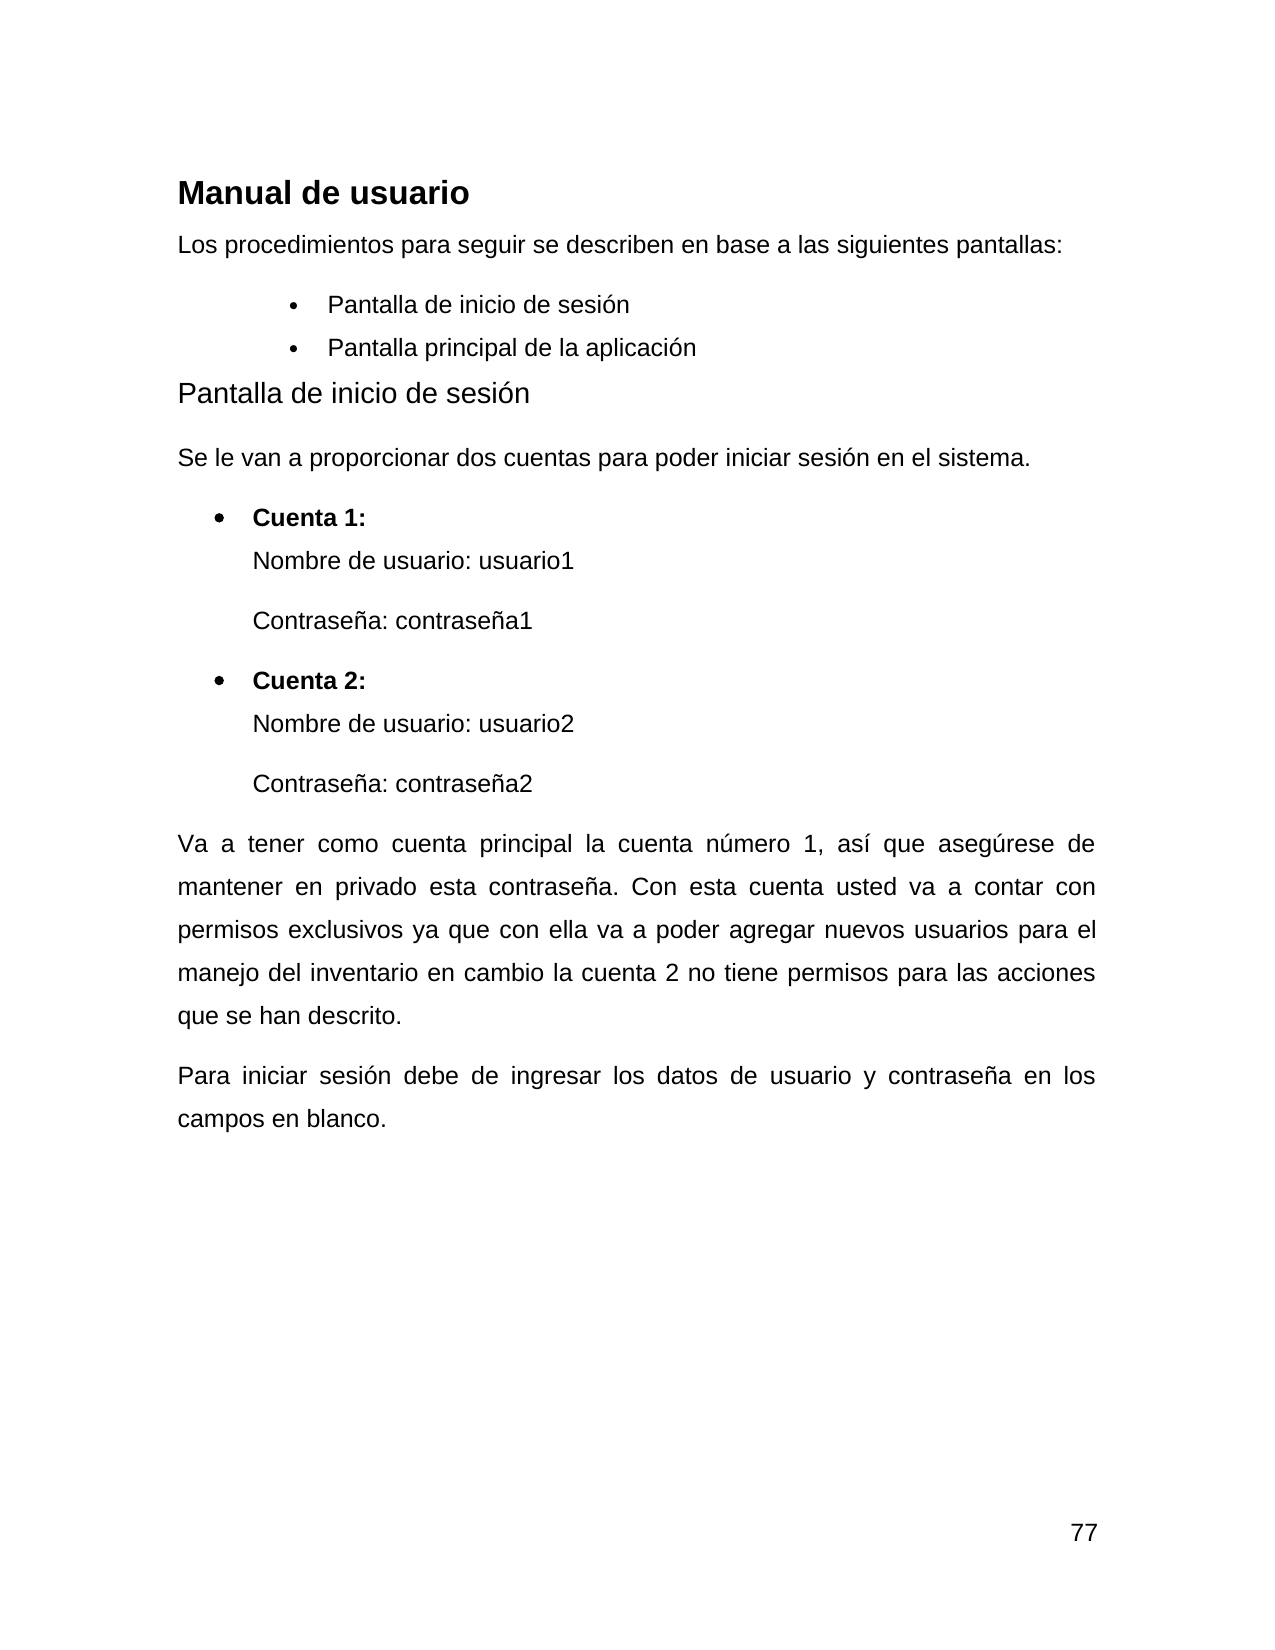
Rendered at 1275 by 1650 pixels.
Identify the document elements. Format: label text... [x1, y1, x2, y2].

text Nombre de usuario: usuario1 [252, 546, 1098, 575]
text Nombre de usuario: usuario2 [252, 709, 1098, 738]
text Pantalla de inicio de sesión [177, 376, 1098, 410]
text Contraseña: contraseña1 [252, 606, 1098, 635]
list Pantalla principal de la aplicación [290, 333, 1098, 362]
text Se le van a proporcionar dos cuentas para poder iniciar sesión en el sistema. [177, 443, 1098, 472]
text Manual de usuario [177, 173, 1098, 211]
text Va a tener como cuenta principal la cuenta número 1, así que asegúrese de mantener en privado esta contraseña. Con esta cuenta usted va a contar con permisos exclusivos ya que con ella va a poder agregar nuevos usuarios para el manejo del inventario en cambio la cuenta 2 no tiene permisos para las acciones que se han descrito. [177, 829, 1098, 1030]
list Cuenta 1: [215, 503, 1098, 532]
list Pantalla de inicio de sesión [290, 290, 1098, 319]
list Cuenta 2: [215, 666, 1098, 695]
text Contraseña: contraseña2 [252, 769, 1098, 798]
text Los procedimientos para seguir se describen en base a las siguientes pantallas: [177, 230, 1098, 259]
text Para iniciar sesión debe de ingresar los datos de usuario y contraseña en los campos en blanco. [177, 1061, 1098, 1133]
